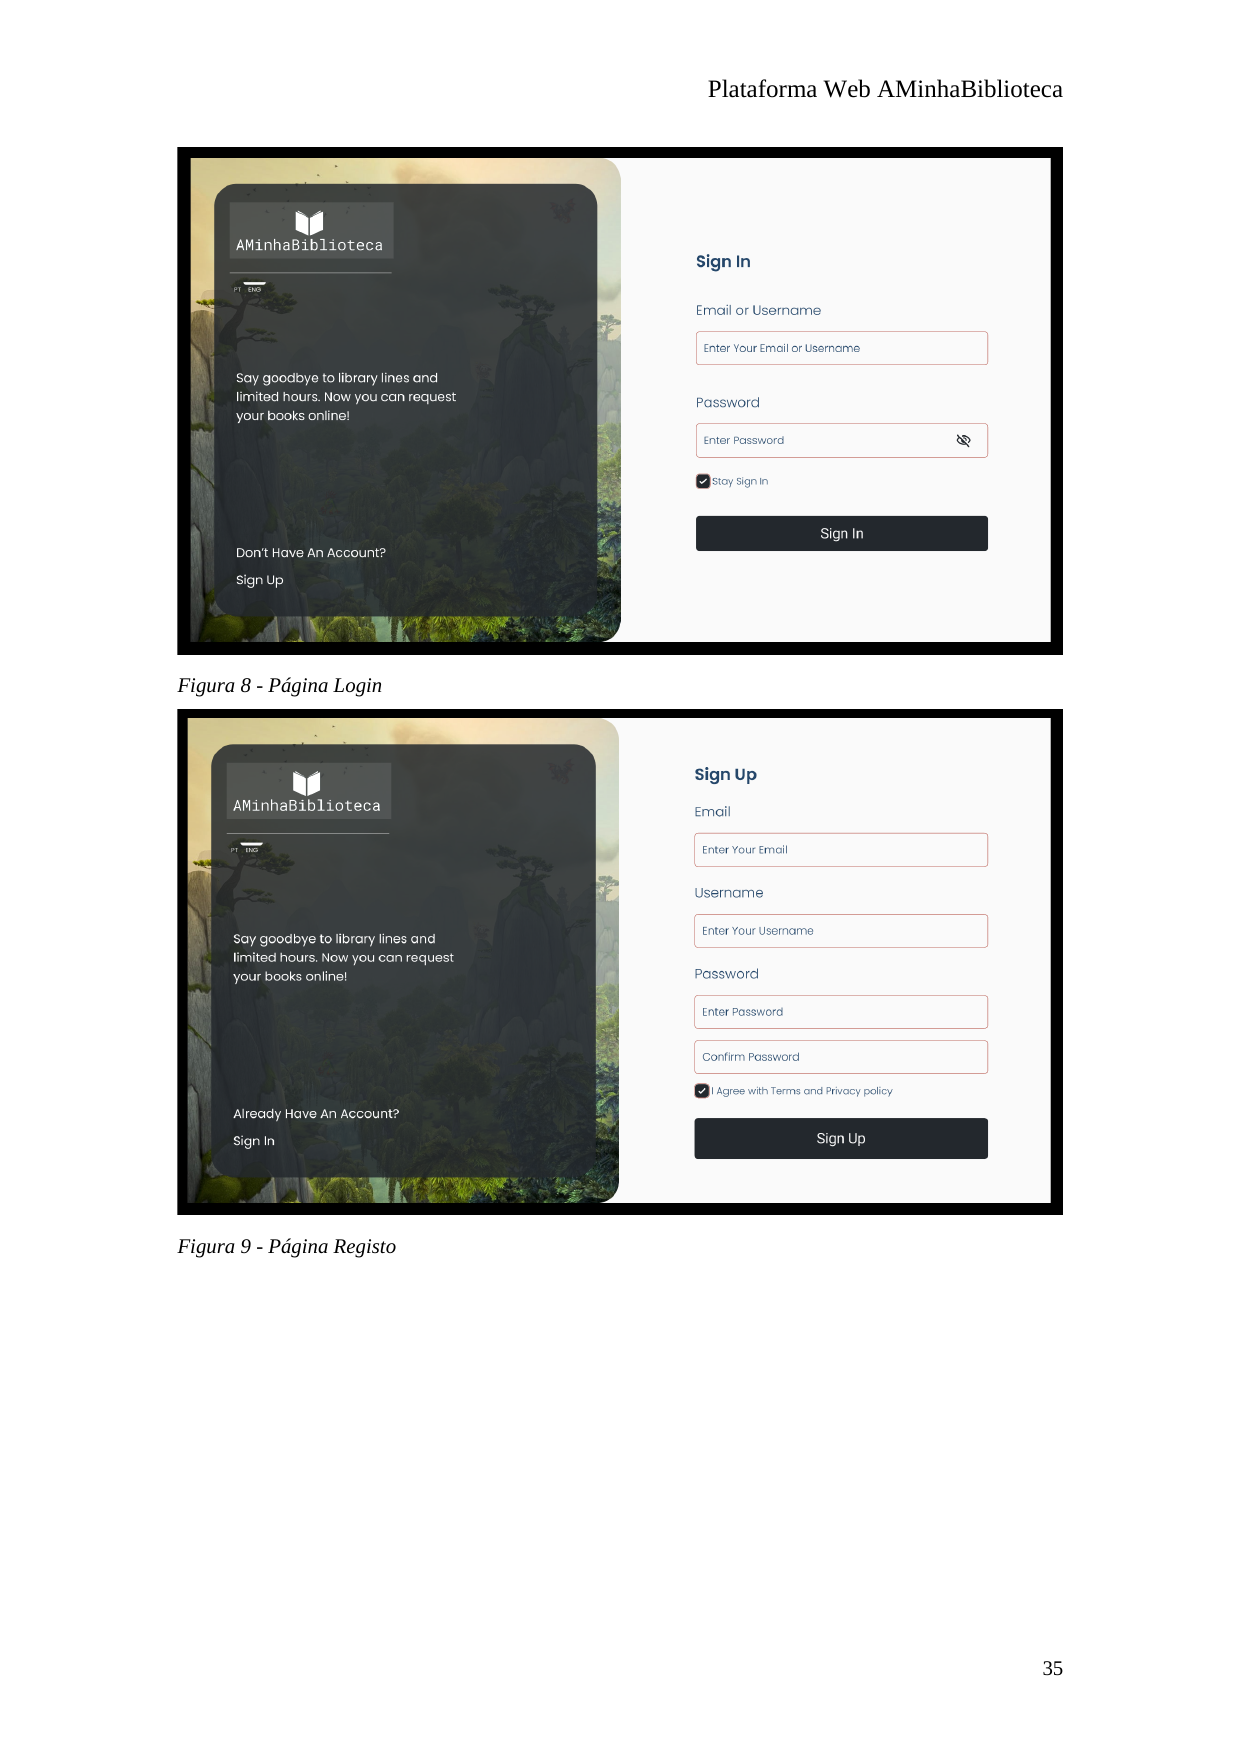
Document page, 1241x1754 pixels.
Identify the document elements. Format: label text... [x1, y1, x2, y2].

picture [177, 147, 1063, 655]
picture [177, 709, 1063, 1215]
